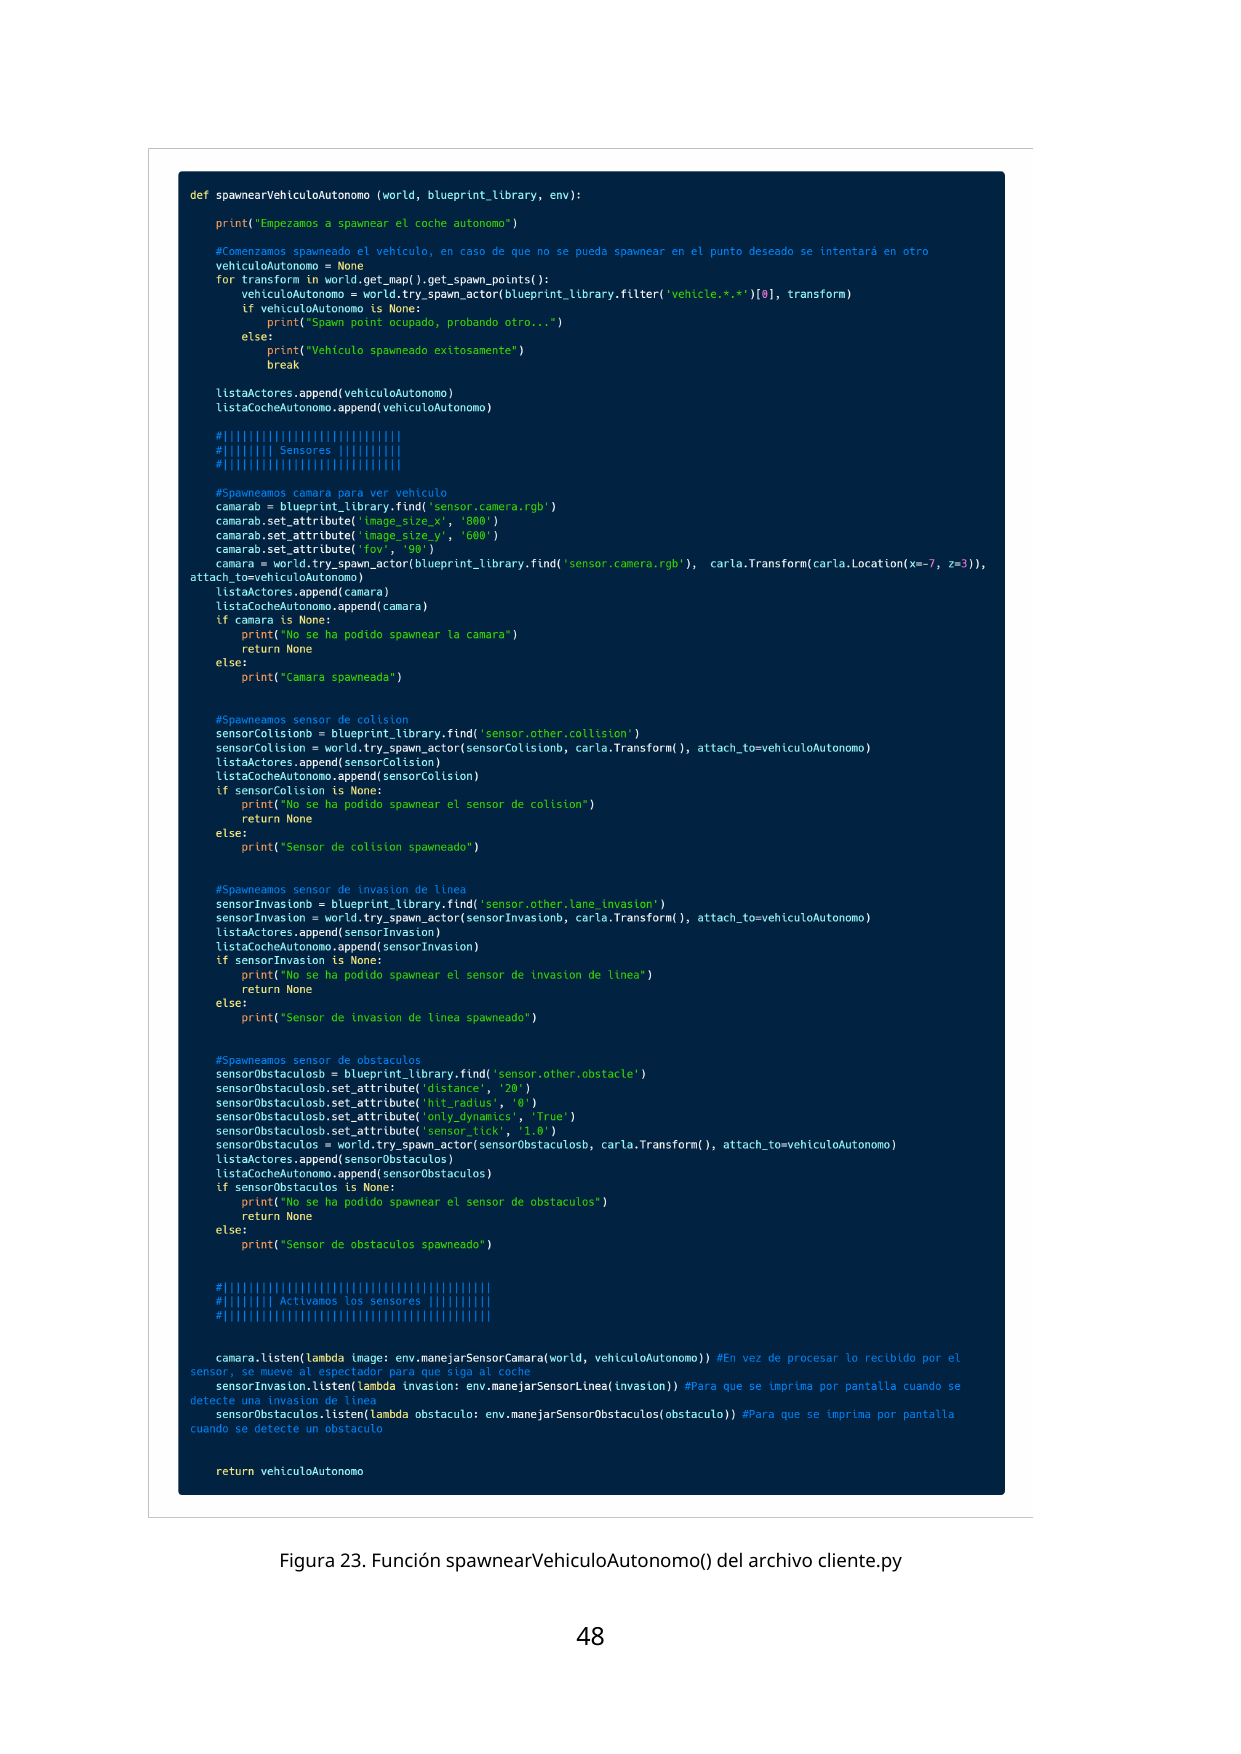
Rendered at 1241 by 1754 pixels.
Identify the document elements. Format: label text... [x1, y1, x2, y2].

picture [148, 148, 1034, 1518]
text Figura 23. Función spawnearVehiculoAutonomo() del archivo cliente.py [148, 1547, 1033, 1572]
